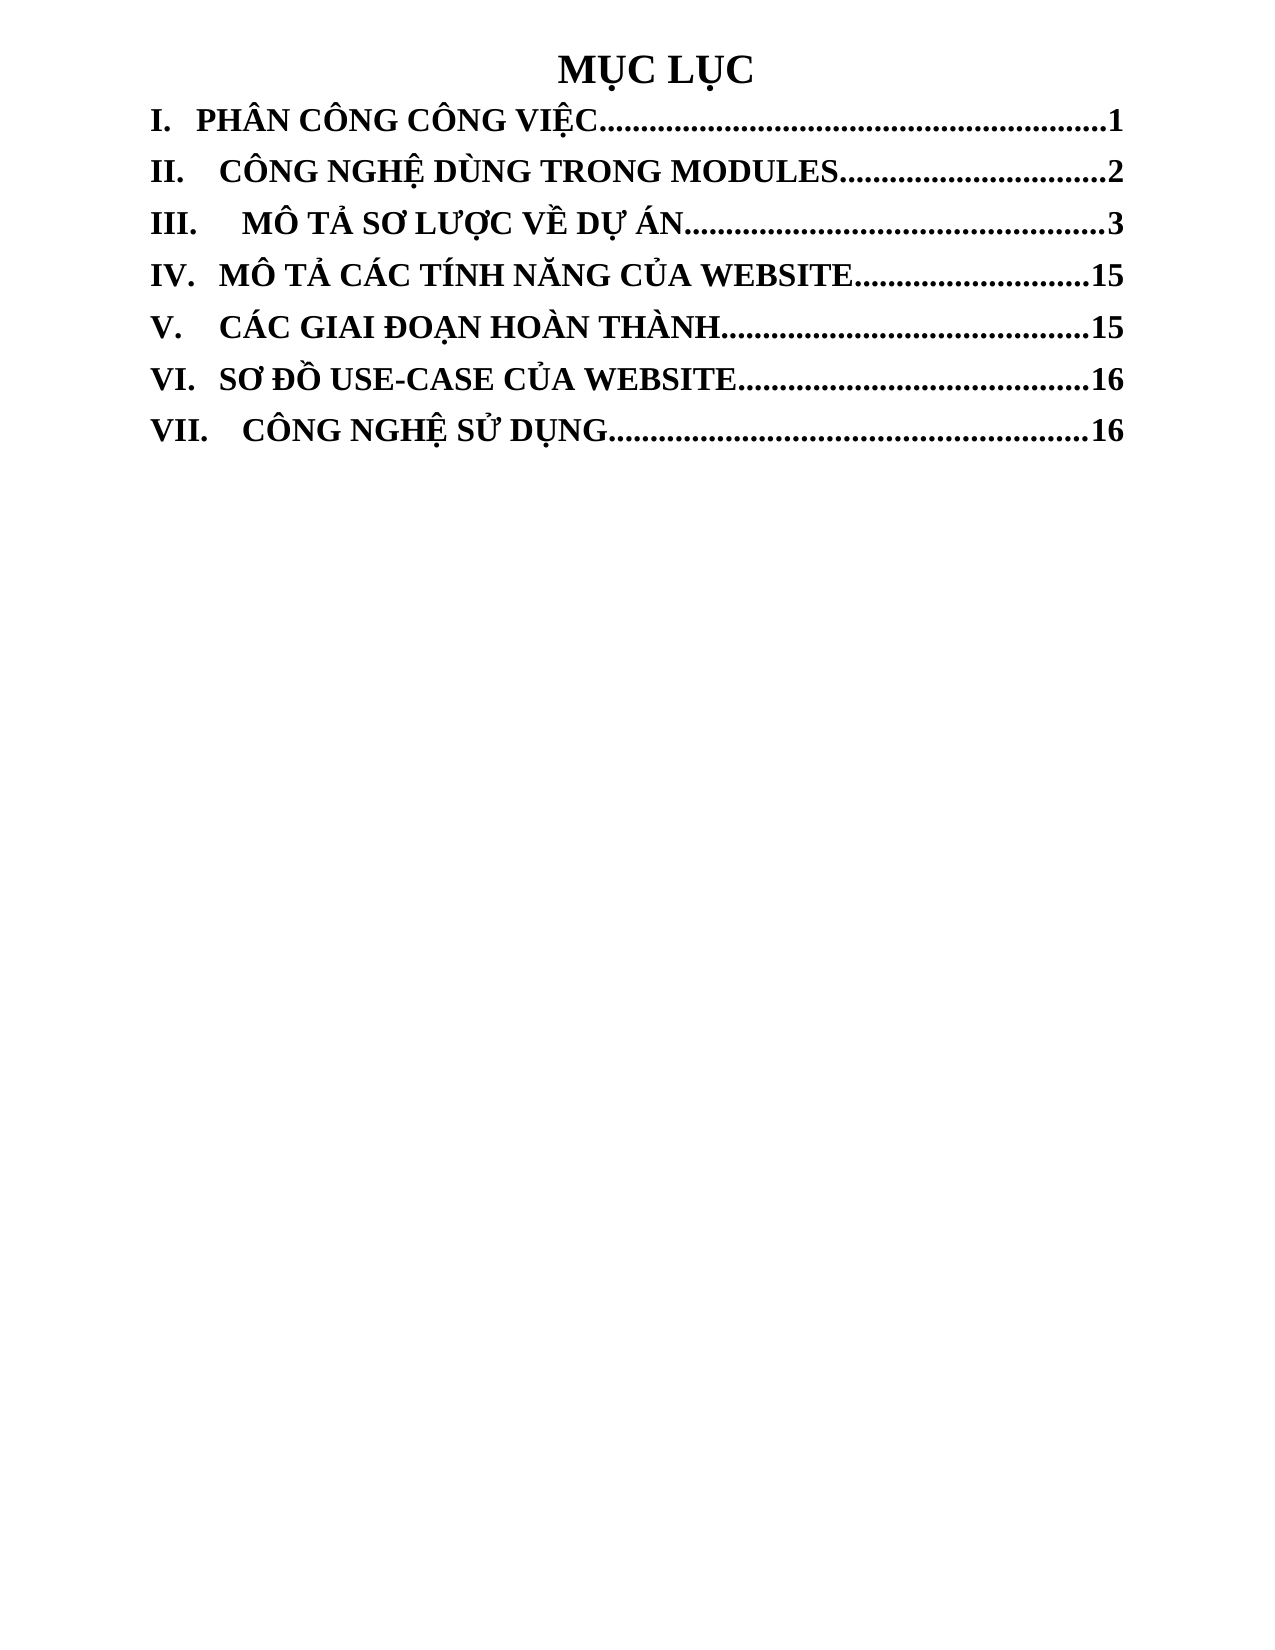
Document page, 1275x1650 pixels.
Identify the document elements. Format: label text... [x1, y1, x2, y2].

text IV. MÔ TẢ CÁC TÍNH NĂNG CỦA WEBSITE 15 [150, 255, 1125, 294]
text V. CÁC GIAI ĐOẠN HOÀN THÀNH 15 [150, 307, 1125, 345]
text VI. SƠ ĐỒ USE-CASE CỦA WEBSITE 16 [150, 359, 1125, 397]
text I. PHÂN CÔNG CÔNG VIỆC 1 [150, 100, 1125, 138]
list MỤC LỤC [187, 45, 1125, 93]
text III. MÔ TẢ SƠ LƯỢC VỀ DỰ ÁN 3 [150, 203, 1125, 242]
text VII. CÔNG NGHỆ SỬ DỤNG 16 [150, 411, 1125, 449]
text II. CÔNG NGHỆ DÙNG TRONG MODULES 2 [150, 152, 1125, 190]
